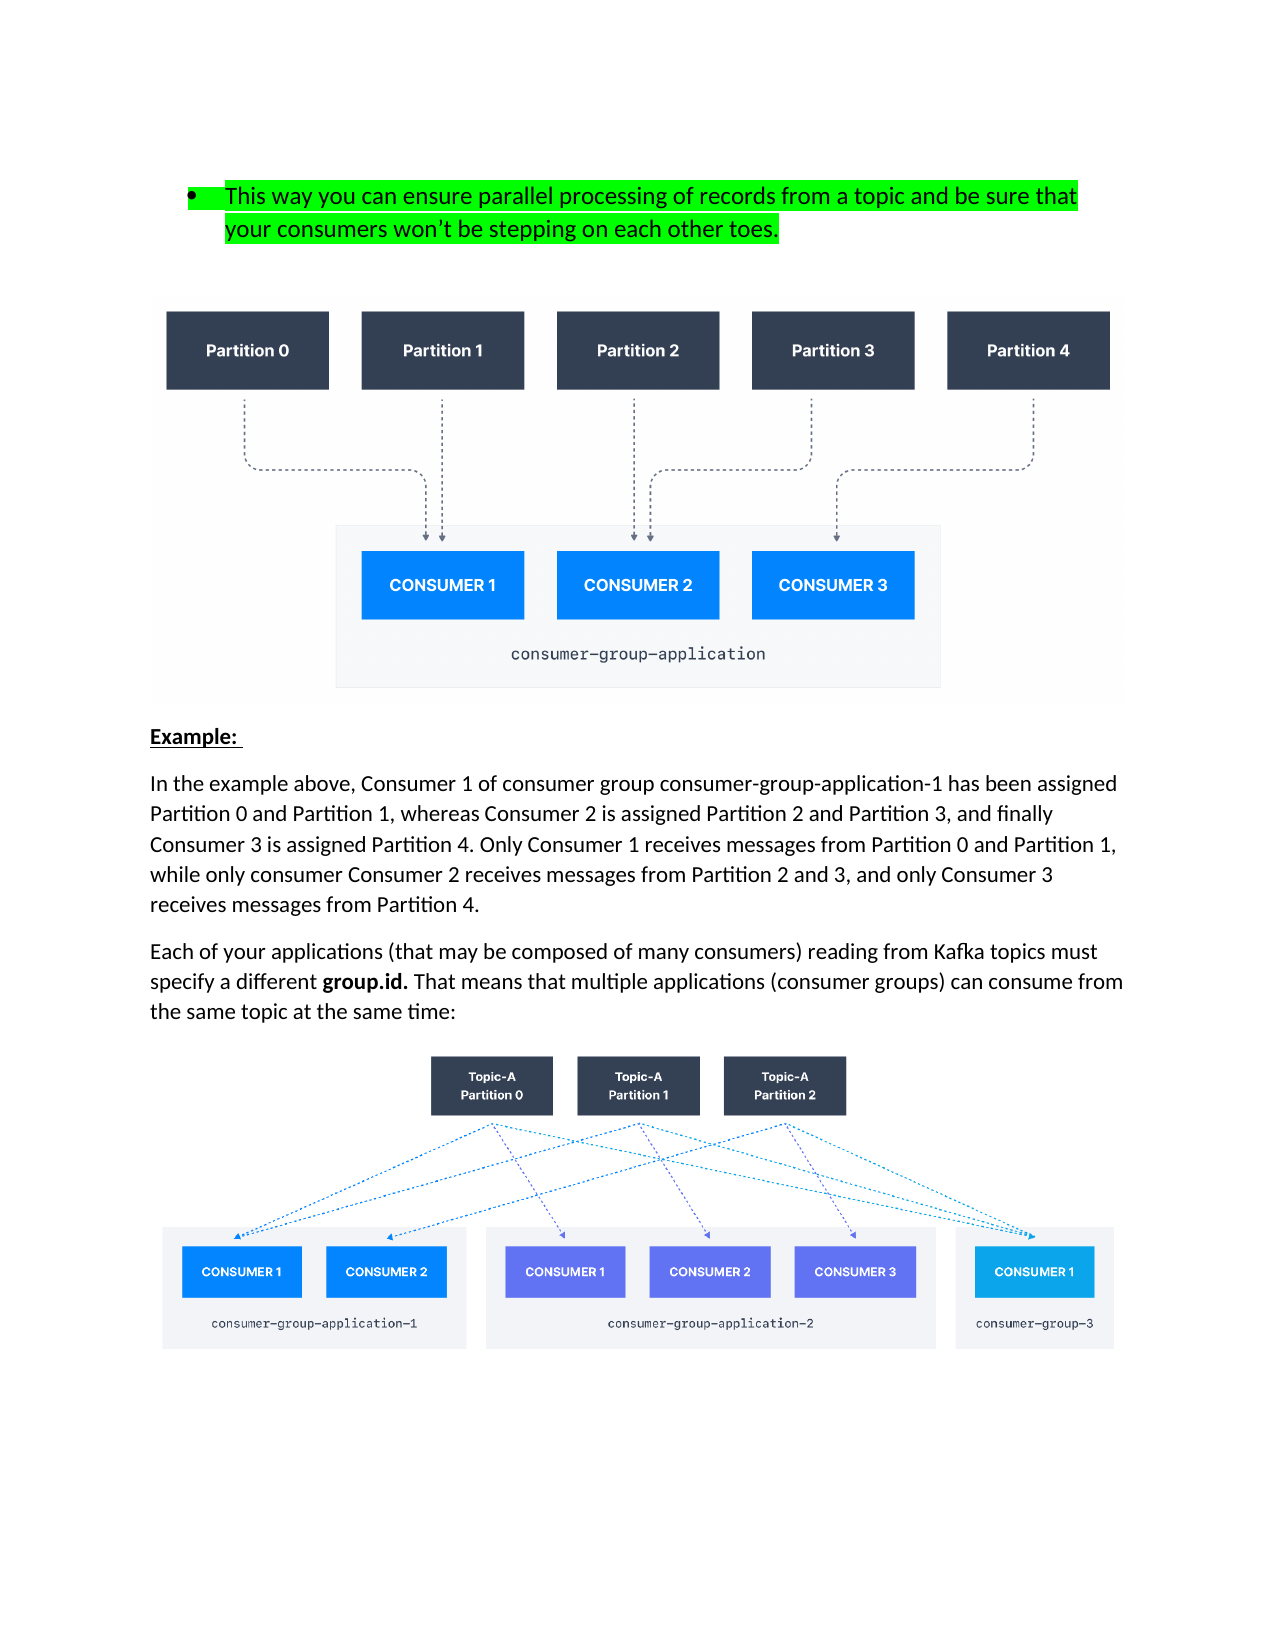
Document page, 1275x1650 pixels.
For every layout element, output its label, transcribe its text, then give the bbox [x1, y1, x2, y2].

text In the example above, Consumer 1 of consumer group consumer-group-application-1 has been assigned Partition 0 and Partition 1, whereas Consumer 2 is assigned Partition 2 and Partition 3, and finally Consumer 3 is assigned Partition 4. Only Consumer 1 receives messages from Partition 0 and Partition 1, while only consumer Consumer 2 receives messages from Partition 2 and 3, and only Consumer 3 receives messages from Partition 4. [150, 769, 1125, 918]
text Example: [150, 722, 1125, 750]
list This way you can ensure parallel processing of records from a topic and be sure that your consumers won’t be stepping on each other toes. [187, 180, 1125, 244]
picture [150, 1044, 1125, 1361]
picture [150, 295, 1125, 704]
text Each of your applications (that may be composed of many consumers) reading from Kafka topics must specify a different group.id. That means that multiple applications (consumer groups) can consume from the same topic at the same time: [150, 937, 1125, 1025]
